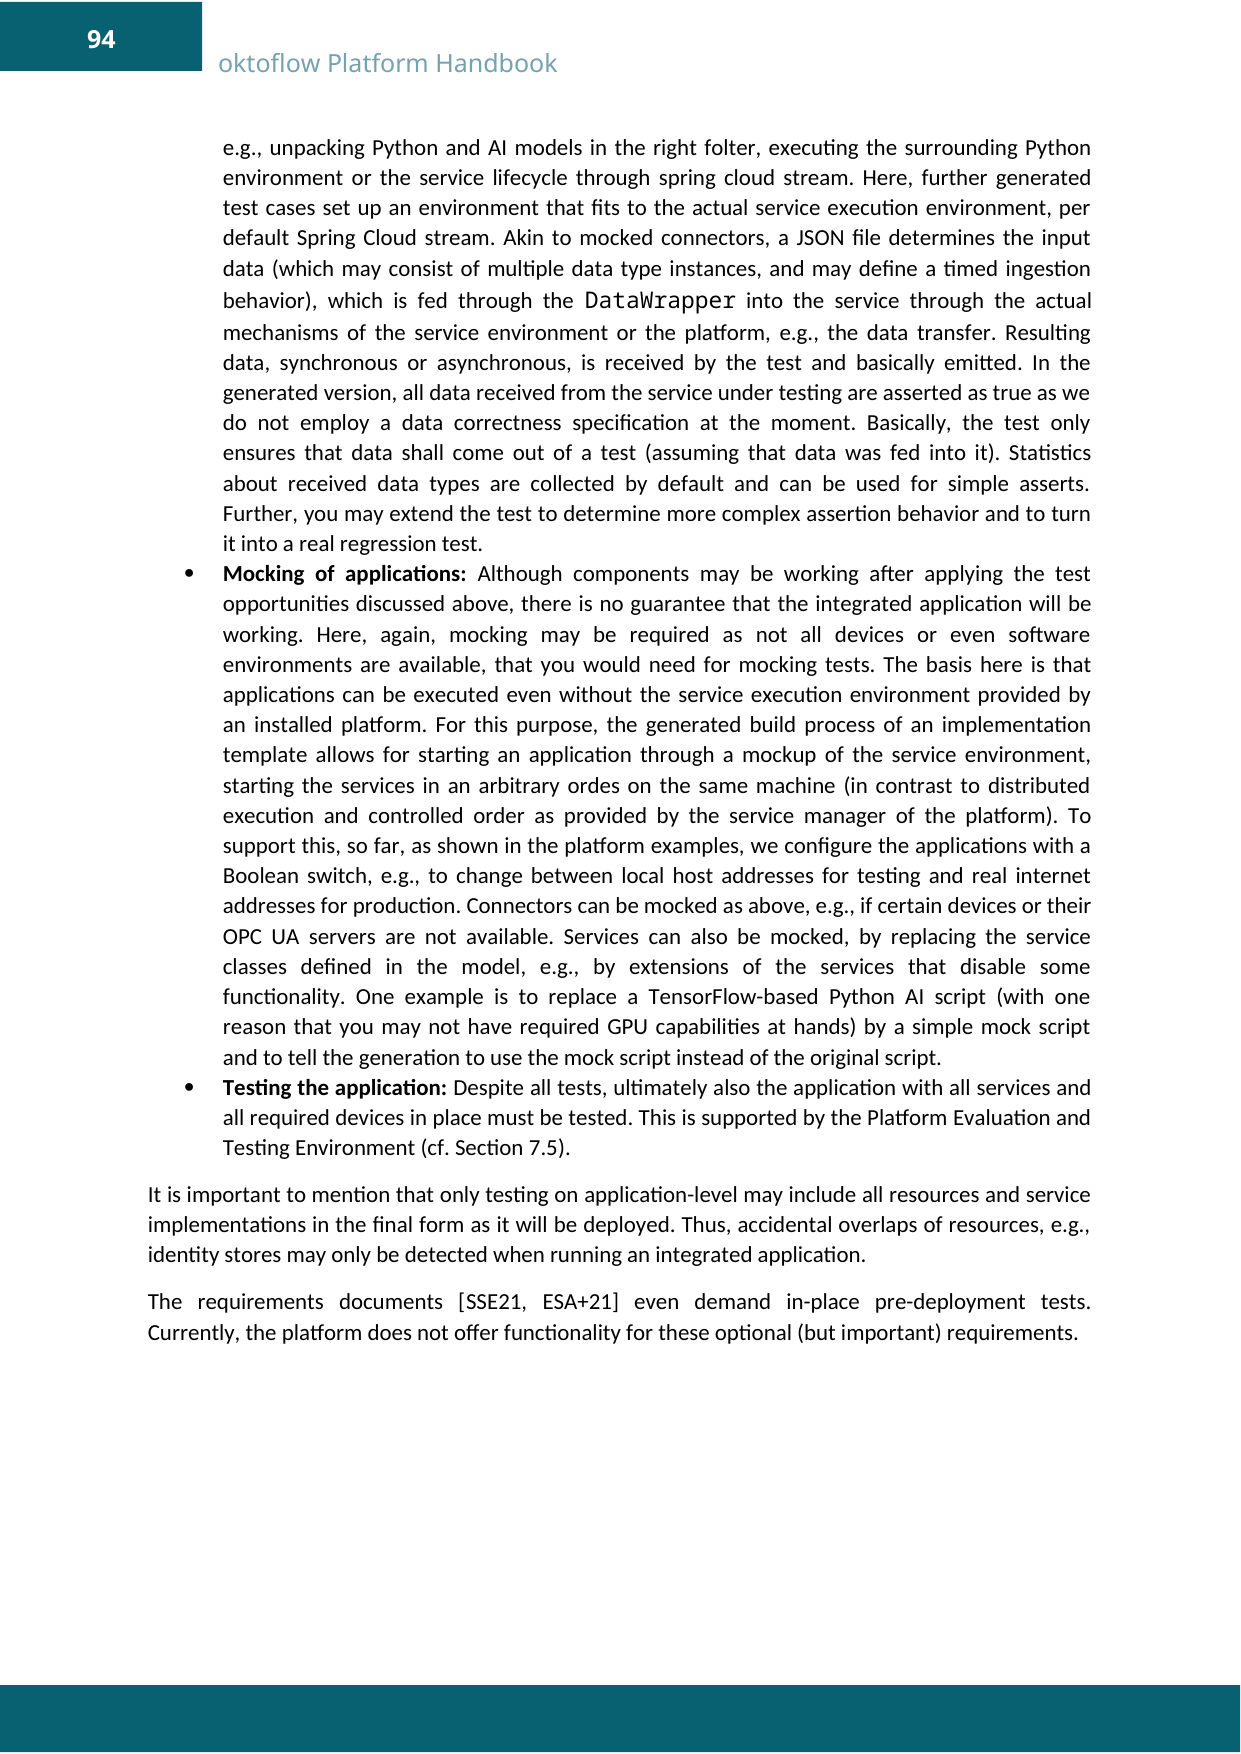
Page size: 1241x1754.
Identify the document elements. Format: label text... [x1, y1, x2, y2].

list Mocking of applications: Although components may be working after applying the test opportunities discussed above, there is no guarantee that the integrated application will be working. Here, again, mocking may be required as not all devices or even software environments are available, that you would need for mocking tests. The basis here is that applications can be executed even without the service execution environment provided by an installed platform. For this purpose, the generated build process of an implementation template allows for starting an application through a mockup of the service environment, starting the services in an arbitrary ordes on the same machine (in contrast to distributed execution and controlled order as provided by the service manager of the platform). To support this, so far, as shown in the platform examples, we configure the applications with a Boolean switch, e.g., to change between local host addresses for testing and real internet addresses for production. Connectors can be mocked as above, e.g., if certain devices or their OPC UA servers are not available. Services can also be mocked, by replacing the service classes defined in the model, e.g., by extensions of the services that disable some functionality. One example is to replace a TensorFlow-based Python AI script (with one reason that you may not have required GPU capabilities at hands) by a simple mock script and to tell the generation to use the mock script instead of the original script. [185, 559, 1093, 1071]
list Testing the application: Despite all tests, ultimately also the application with all services and all required devices in place must be tested. This is supported by the Platform Evaluation and Testing Environment (cf. Section 7.5). [185, 1073, 1093, 1161]
text The requirements documents [SSE21, ESA+21] even demand in-place pre-deployment tests. Currently, the platform does not offer functionality for these optional (but important) requirements. [148, 1287, 1093, 1346]
text It is important to mention that only testing on application-level may include all resources and service implementations in the final form as it will be deployed. Thus, accidental overlaps of resources, e.g., identity stores may only be detected when running an integrated application. [148, 1180, 1093, 1269]
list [185, 133, 1093, 557]
